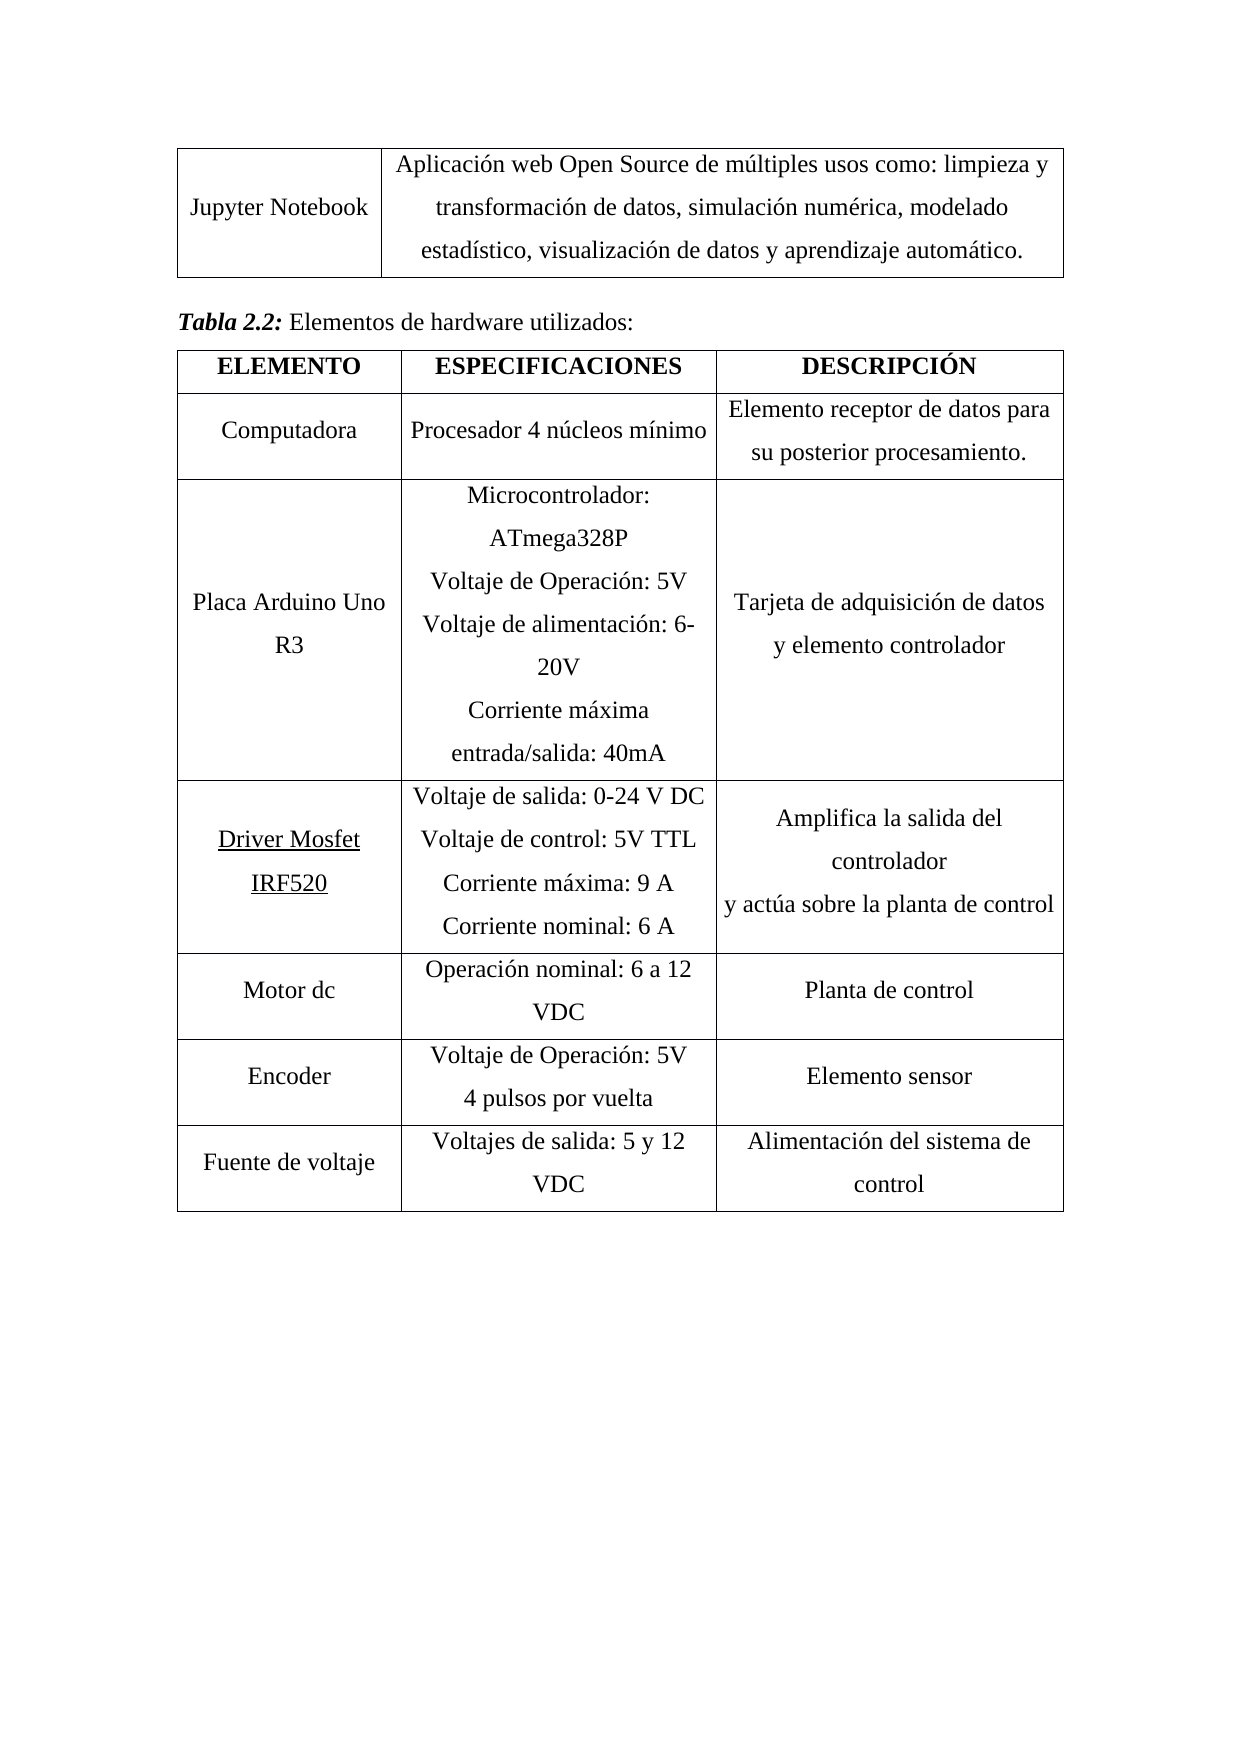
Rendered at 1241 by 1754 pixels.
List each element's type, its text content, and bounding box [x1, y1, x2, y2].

table_cell Placa Arduino Uno R3 [178, 480, 401, 780]
table_cell Computadora [178, 394, 401, 479]
table_cell Voltaje de salida: 0-24 V DC Voltaje de control: 5V TTL Corriente máxima: 9 A Corriente nominal: 6 A [402, 781, 716, 953]
table_cell Procesador 4 núcleos mínimo [402, 394, 716, 479]
table_cell Amplifica la salida del controlador y actúa sobre la planta de control [717, 781, 1063, 953]
table_cell Aplicación web Open Source de múltiples usos como: limpieza y transformación de datos, simulación numérica, modelado estadístico, visualización de datos y aprendizaje automático. [382, 149, 1063, 277]
text Tabla 2.2: Elementos de hardware utilizados: [177, 307, 1063, 335]
table_cell Elemento receptor de datos para su posterior procesamiento. [717, 394, 1063, 479]
table_cell Jupyter Notebook [178, 149, 381, 277]
table_cell Planta de control [717, 954, 1063, 1039]
table_cell Microcontrolador: ATmega328P Voltaje de Operación: 5V Voltaje de alimentación: 6-20V Corriente máxima entrada/salida: 40mA [402, 480, 716, 780]
table_cell Voltaje de Operación: 5V 4 pulsos por vuelta [402, 1040, 716, 1125]
table_cell Operación nominal: 6 a 12 VDC [402, 954, 716, 1039]
table_cell Fuente de voltaje [178, 1126, 401, 1211]
table_cell Alimentación del sistema de control [717, 1126, 1063, 1211]
table_cell Elemento sensor [717, 1040, 1063, 1125]
table_cell Motor dc [178, 954, 401, 1039]
table_header DESCRIPCIÓN [717, 351, 1063, 393]
table_cell Tarjeta de adquisición de datos y elemento controlador [717, 480, 1063, 780]
table_cell Voltajes de salida: 5 y 12 VDC [402, 1126, 716, 1211]
table_cell Driver Mosfet IRF520 [178, 781, 401, 953]
table_header ELEMENTO [178, 351, 401, 393]
table_cell Encoder [178, 1040, 401, 1125]
table_header ESPECIFICACIONES [402, 351, 716, 393]
